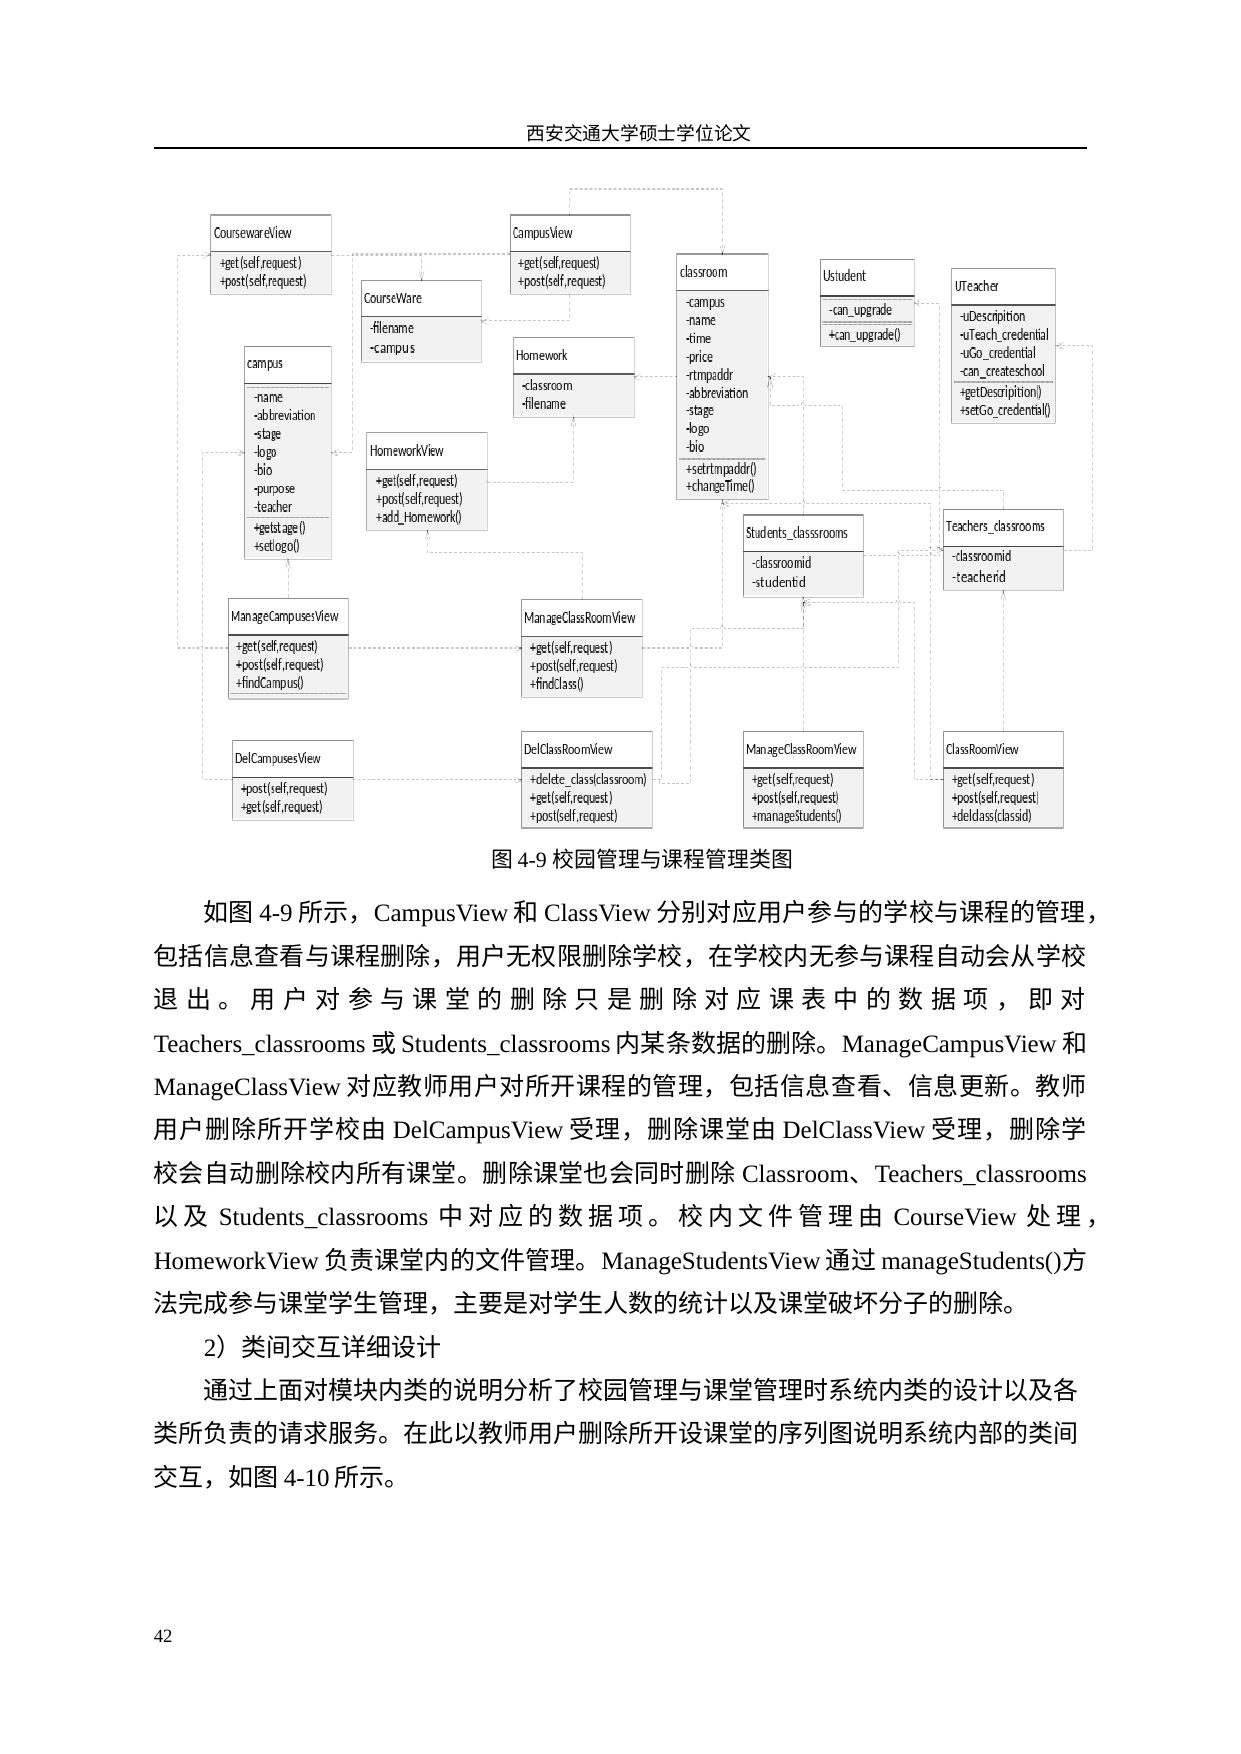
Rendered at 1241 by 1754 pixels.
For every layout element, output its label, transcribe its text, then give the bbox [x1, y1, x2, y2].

text 通过上面对模块内类的说明分析了校园管理与课堂管理时系统内类的设计以及各类所负责的请求服务。在此以教师用户删除所开设课堂的序列图说明系统内部的类间交互，如图4-10所示。 [153, 1371, 1087, 1494]
text 如图4-9所示，CampusView和ClassView分别对应用户参与的学校与课程的管理，包括信息查看与课程删除，用户无权限删除学校，在学校内无参与课程自动会从学校退出。用户对参与课堂的删除只是删除对应课表中的数据项，即对Teachers_classrooms或Students_classrooms内某条数据的删除。ManageCampusView和ManageClassView对应教师用户对所开课程的管理，包括信息查看、信息更新。教师用户删除所开学校由DelCampusView受理，删除课堂由DelClassView受理，删除学校会自动删除校内所有课堂。删除课堂也会同时删除Classroom、Teachers_classrooms以及Students_classrooms中对应的数据项。校内文件管理由CourseView处理，HomeworkView负责课堂内的文件管理。ManageStudentsView通过manageStudents()方法完成参与课堂学生管理，主要是对学生人数的统计以及课堂破坏分子的删除。 [153, 893, 1087, 1320]
text 2）类间交互详细设计 [153, 1327, 1087, 1363]
text 图4-9 校园管理与课程管理类图 [153, 842, 1087, 874]
